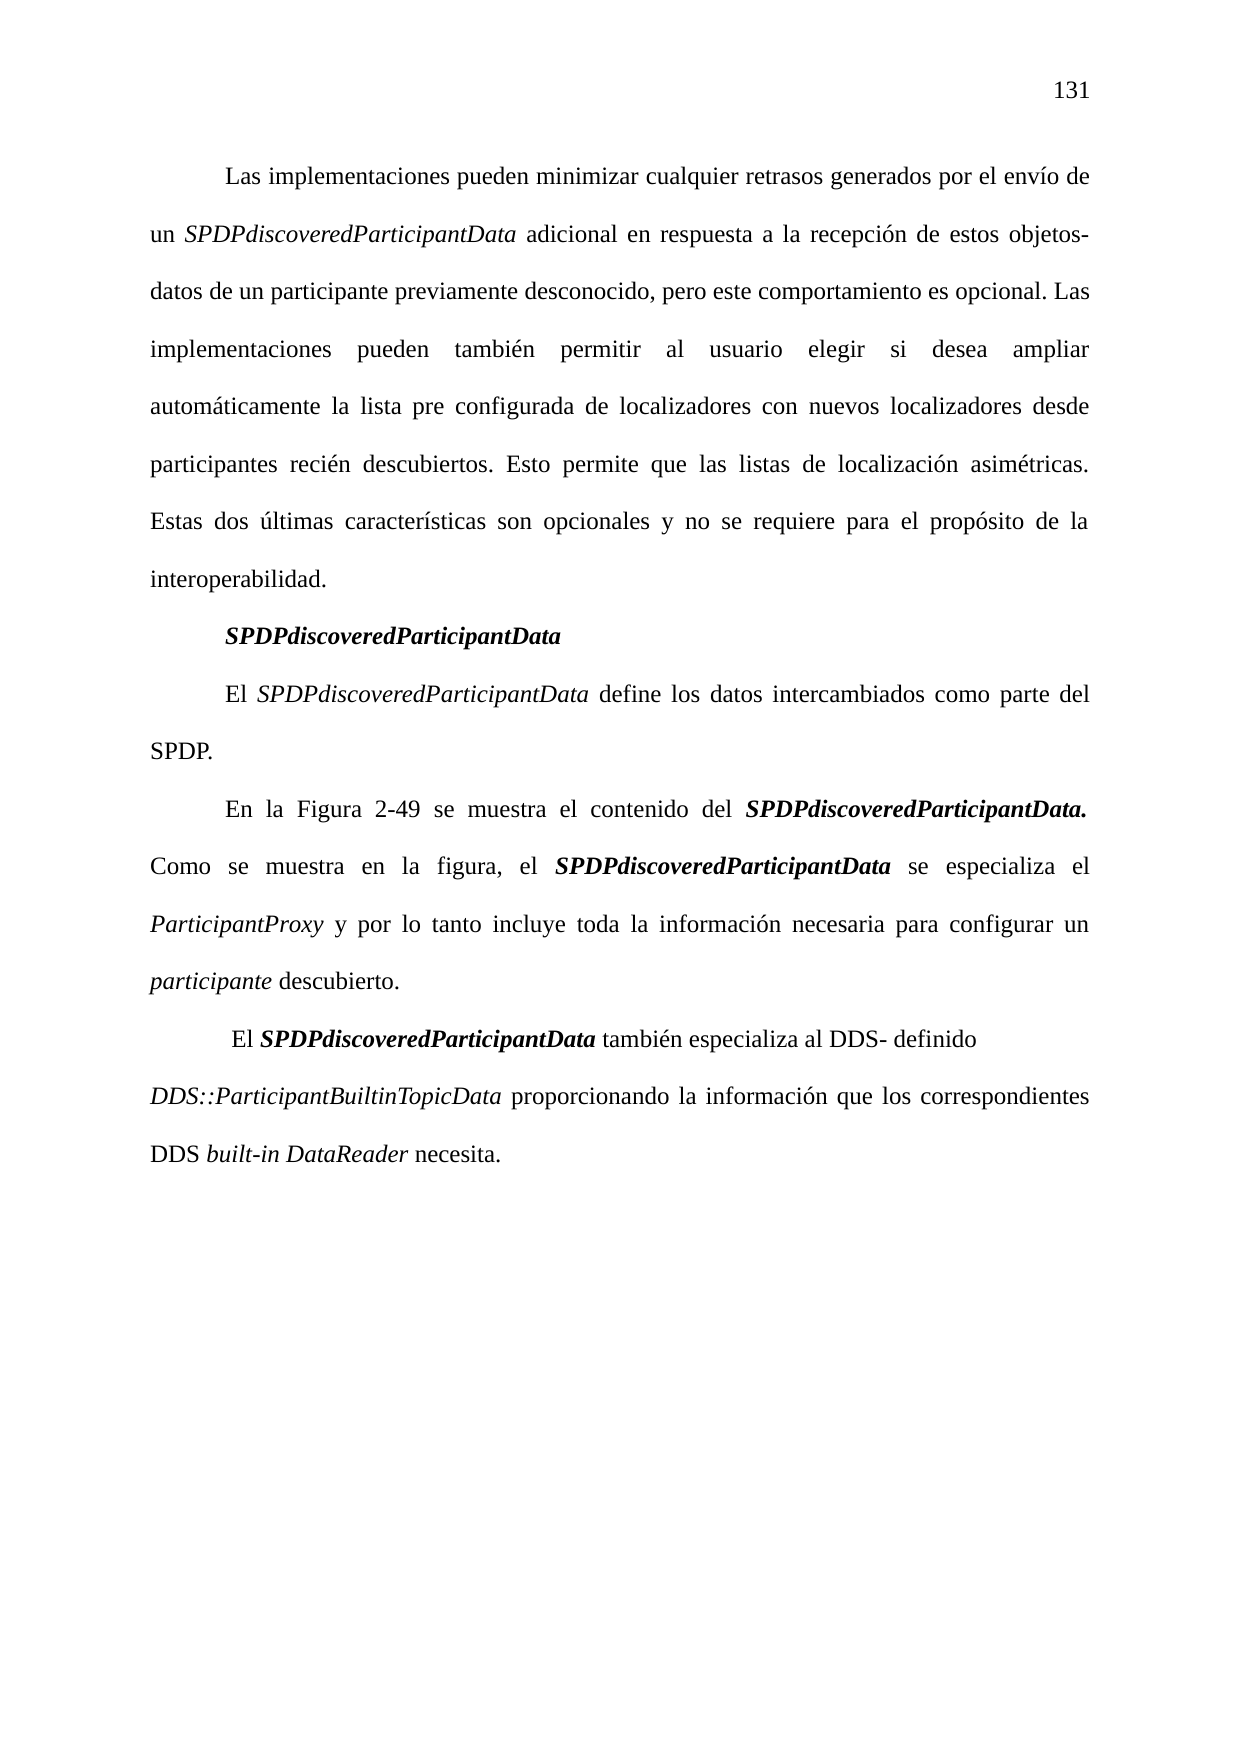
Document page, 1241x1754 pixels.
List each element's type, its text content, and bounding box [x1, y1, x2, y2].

text Las implementaciones pueden minimizar cualquier retrasos generados por el envío de un SPDPdiscoveredParticipantData adicional en respuesta a la recepción de estos objetos-datos de un participante previamente desconocido, pero este comportamiento es opcional. Las implementaciones pueden también permitir al usuario elegir si desea ampliar automáticamente la lista pre configurada de localizadores con nuevos localizadores desde participantes recién descubiertos. Esto permite que las listas de localización asimétricas. Estas dos últimas características son opcionales y no se requiere para el propósito de la interoperabilidad. [150, 161, 1090, 592]
subtitle SPDPdiscoveredParticipantData [150, 621, 1090, 650]
text El SPDPdiscoveredParticipantData define los datos intercambiados como parte del SPDP. [150, 679, 1090, 765]
text El SPDPdiscoveredParticipantData también especializa al DDS- definido [150, 1024, 1090, 1052]
text DDS::ParticipantBuiltinTopicData proporcionando la información que los correspondientes DDS built-in DataReader necesita. [150, 1081, 1090, 1167]
